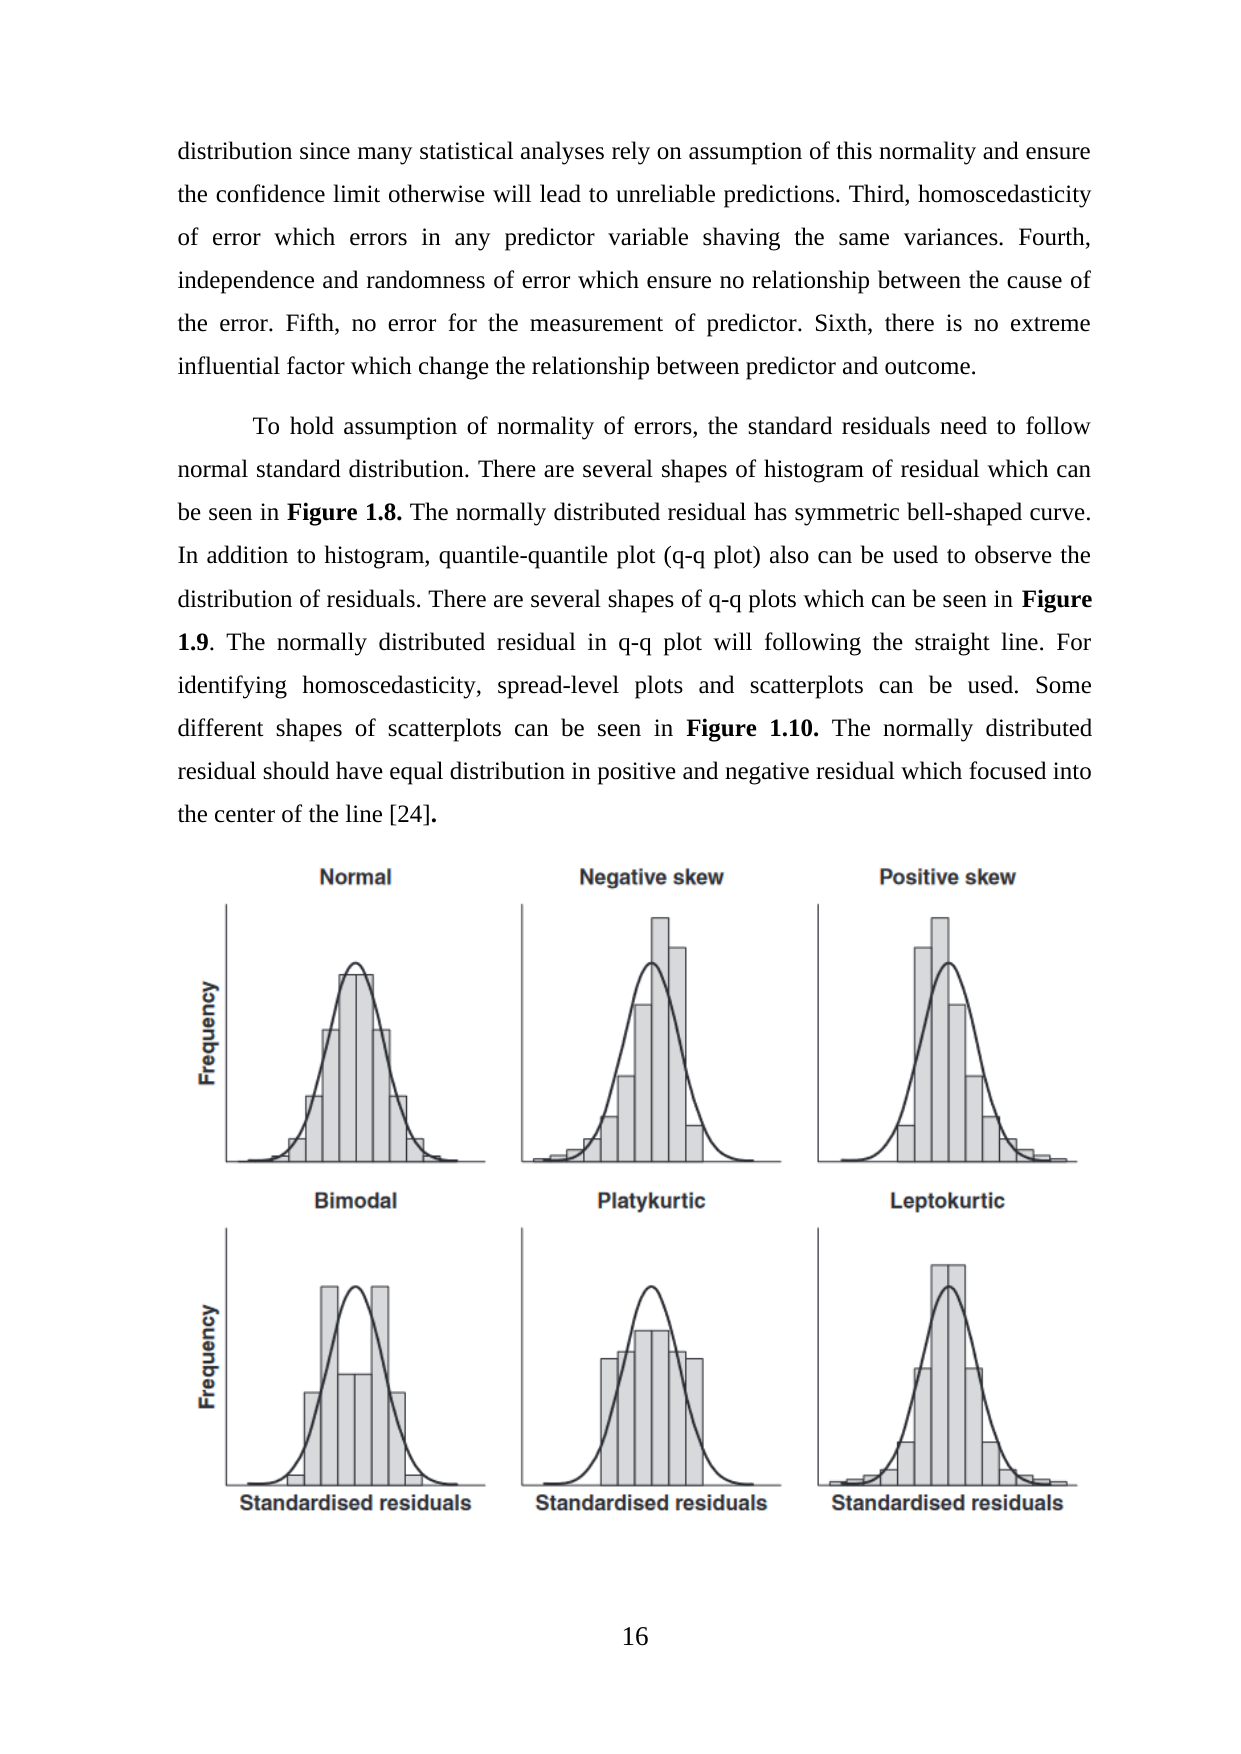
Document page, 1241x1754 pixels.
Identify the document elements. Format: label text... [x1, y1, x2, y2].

picture [177, 859, 1093, 1529]
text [177, 136, 1092, 380]
text To hold assumption of normality of errors, the standard residuals need to follow normal standard distribution. There are several shapes of histogram of residual which can be seen in Figure 1.8. The normally distributed residual has symmetric bell-shaped curve. In addition to histogram, quantile-quantile plot (q-q plot) also can be used to observe the distribution of residuals. There are several shapes of q-q plots which can be seen in Figure 1.9. The normally distributed residual in q-q plot will following the straight line. For identifying homoscedasticity, spread-level plots and scatterplots can be used. Some different shapes of scatterplots can be seen in Figure 1.10. The normally distributed residual should have equal distribution in positive and negative residual which focused into the center of the line [24]. [177, 411, 1092, 828]
